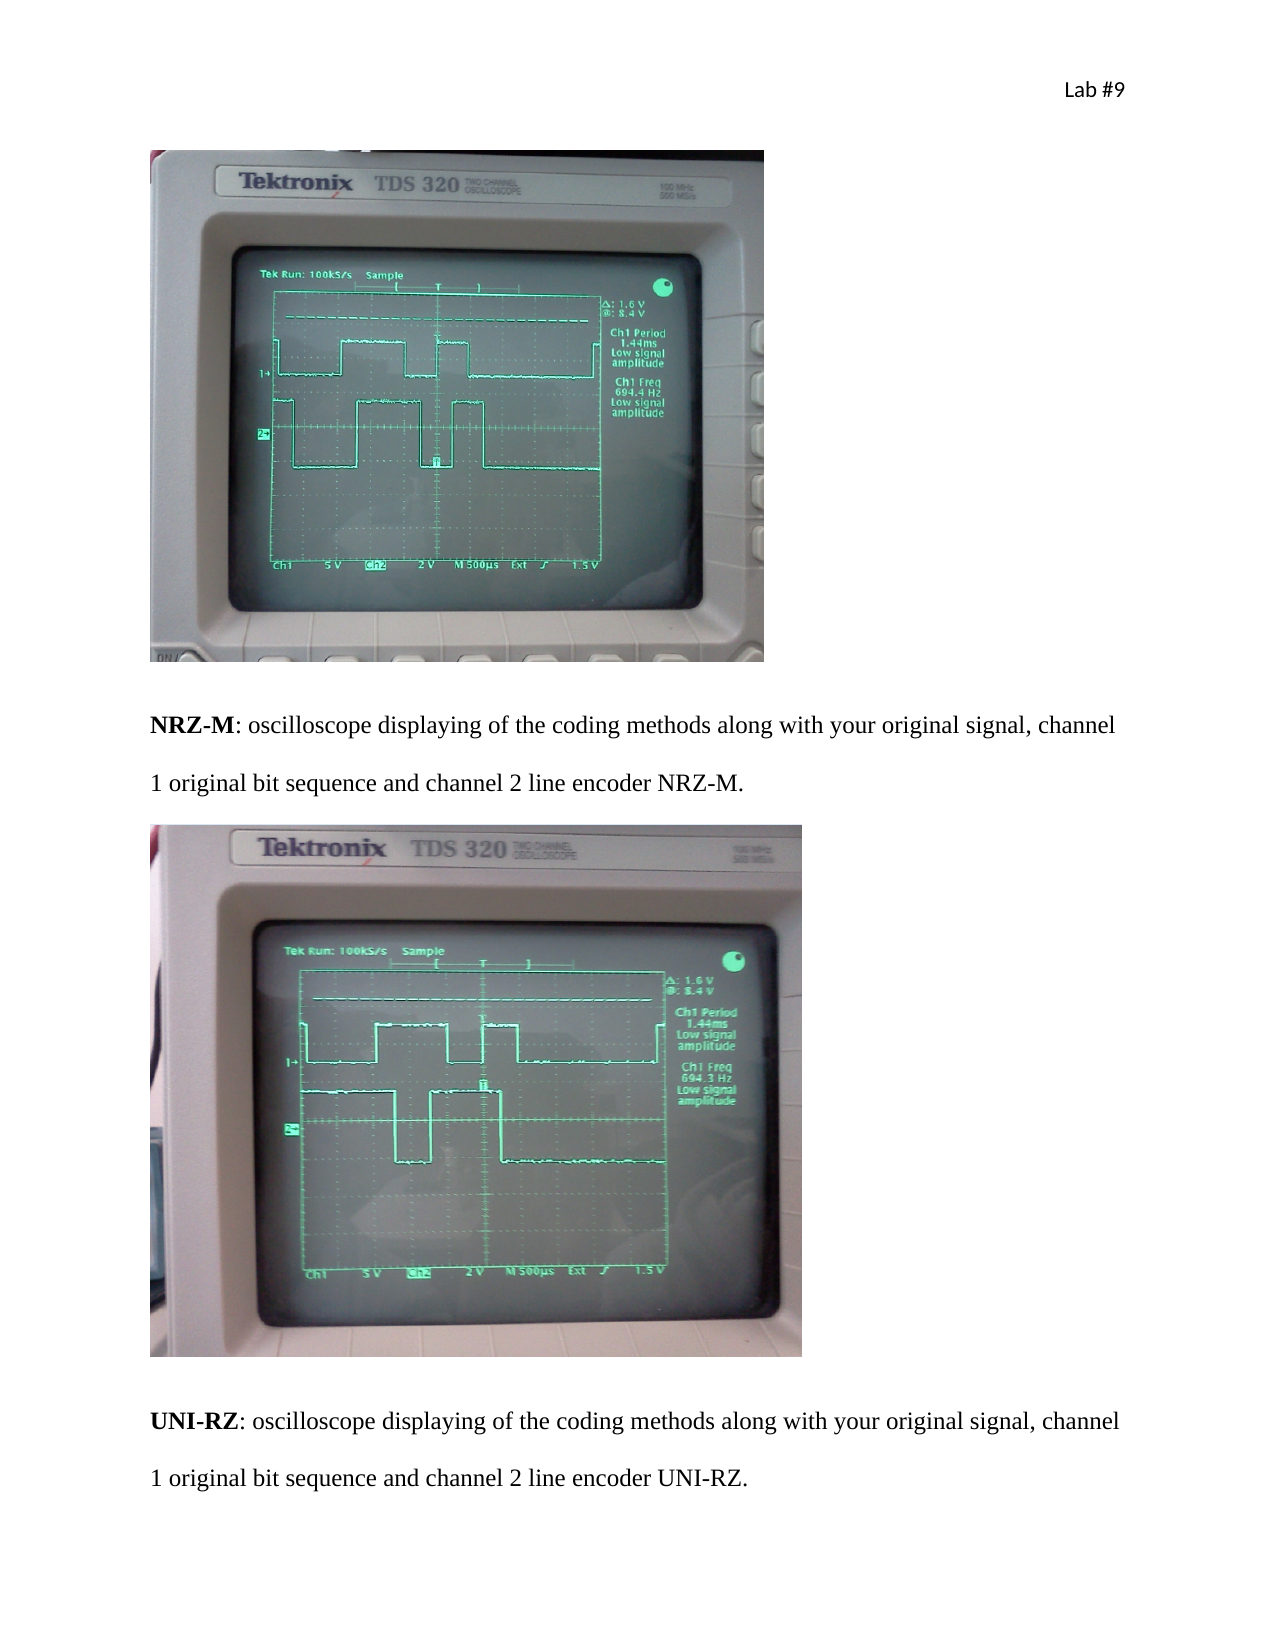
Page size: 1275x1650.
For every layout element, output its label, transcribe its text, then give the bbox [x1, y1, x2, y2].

picture [150, 150, 764, 662]
text UNI-RZ: oscilloscope displaying of the coding methods along with your original signal, channel 1 original bit sequence and channel 2 line encoder UNI-RZ. [150, 1406, 1125, 1492]
picture [150, 824, 802, 1357]
